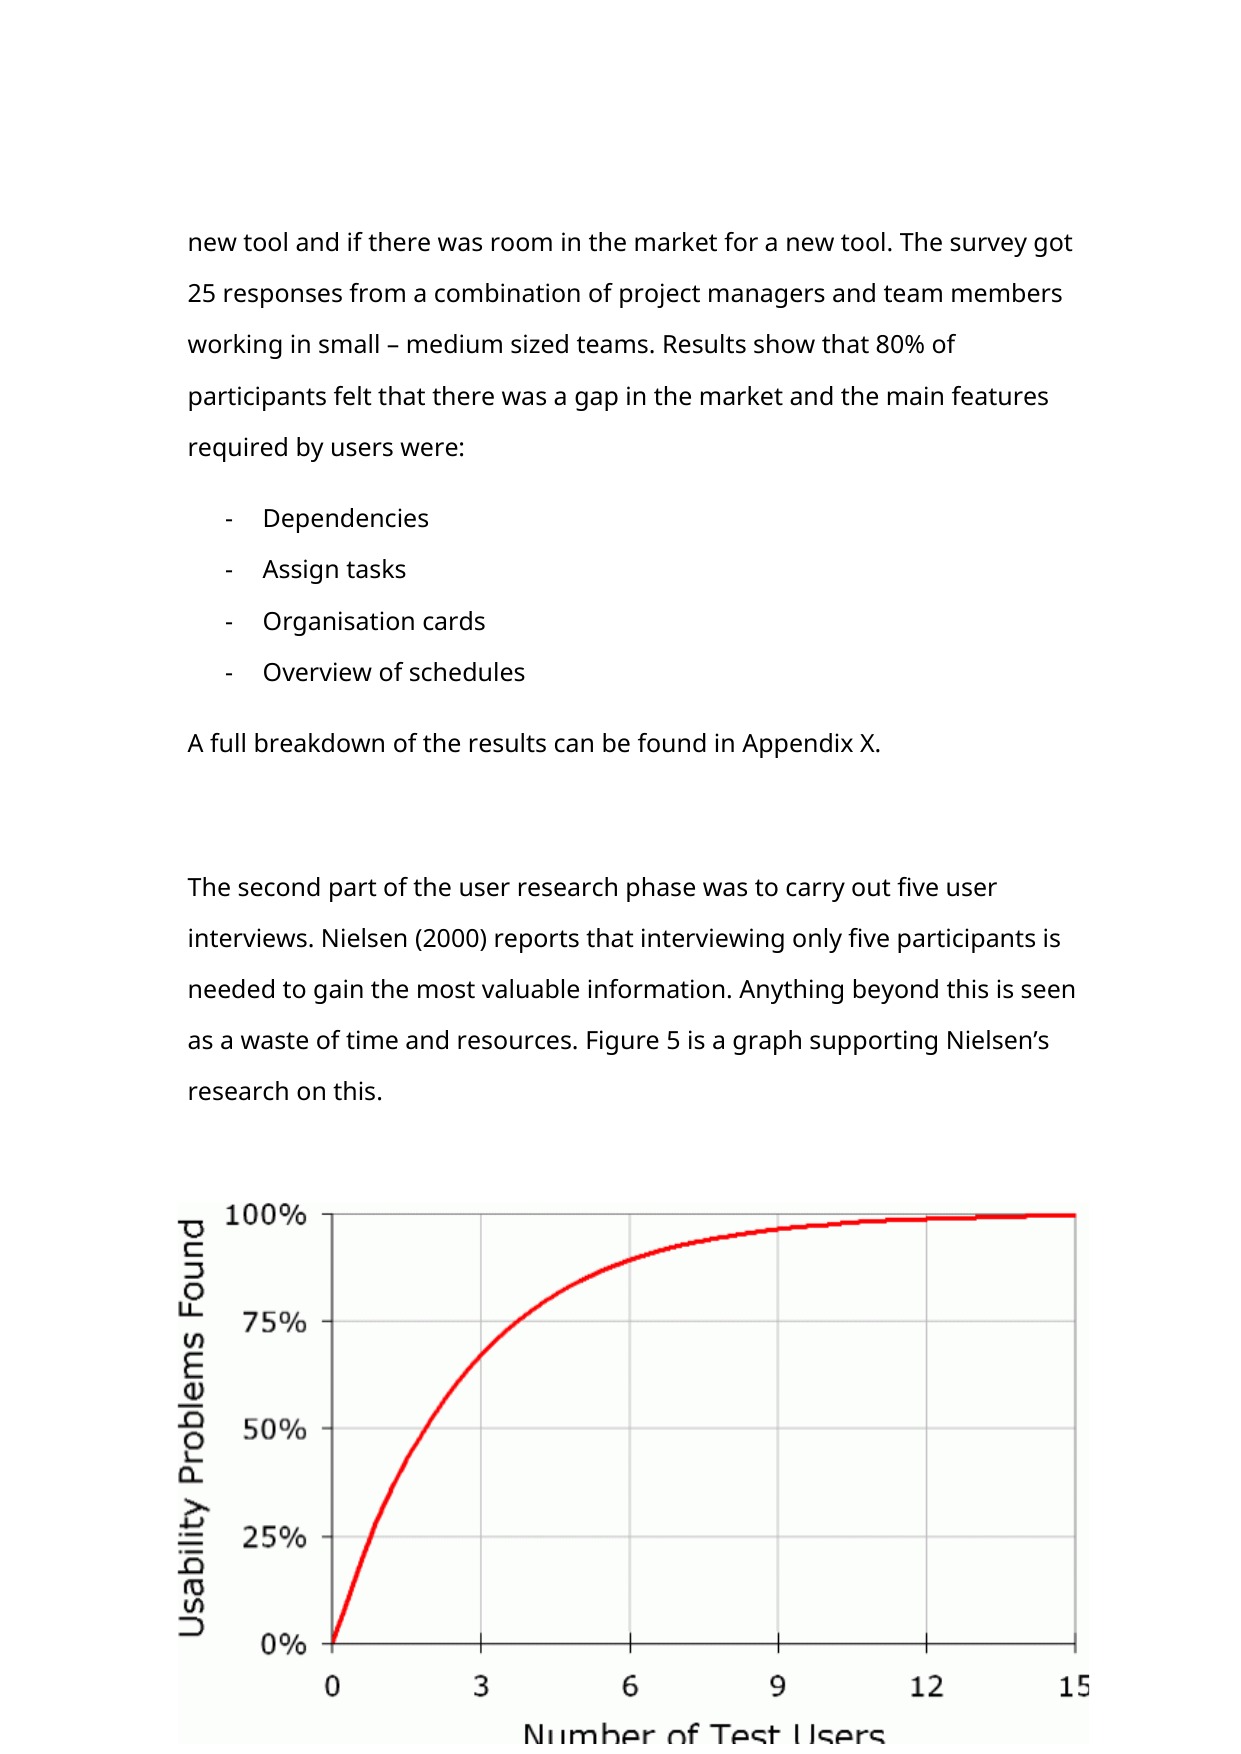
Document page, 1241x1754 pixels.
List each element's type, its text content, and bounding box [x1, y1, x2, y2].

list Organisation cards [225, 603, 1090, 637]
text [187, 225, 1090, 463]
picture [177, 1202, 1089, 1744]
list Assign tasks [225, 552, 1090, 586]
list Overview of schedules [225, 654, 1090, 688]
text The second part of the user research phase was to carry out five user interviews. Nielsen (2000) reports that interviewing only five participants is needed to gain the most valuable information. Anything beyond this is seen as a waste of time and resources. Figure 5 is a graph supporting Nielsen’s research on this. [187, 870, 1090, 1108]
text A full breakdown of the results can be found in Appendix X. [187, 726, 1090, 760]
list Dependencies [225, 501, 1090, 535]
